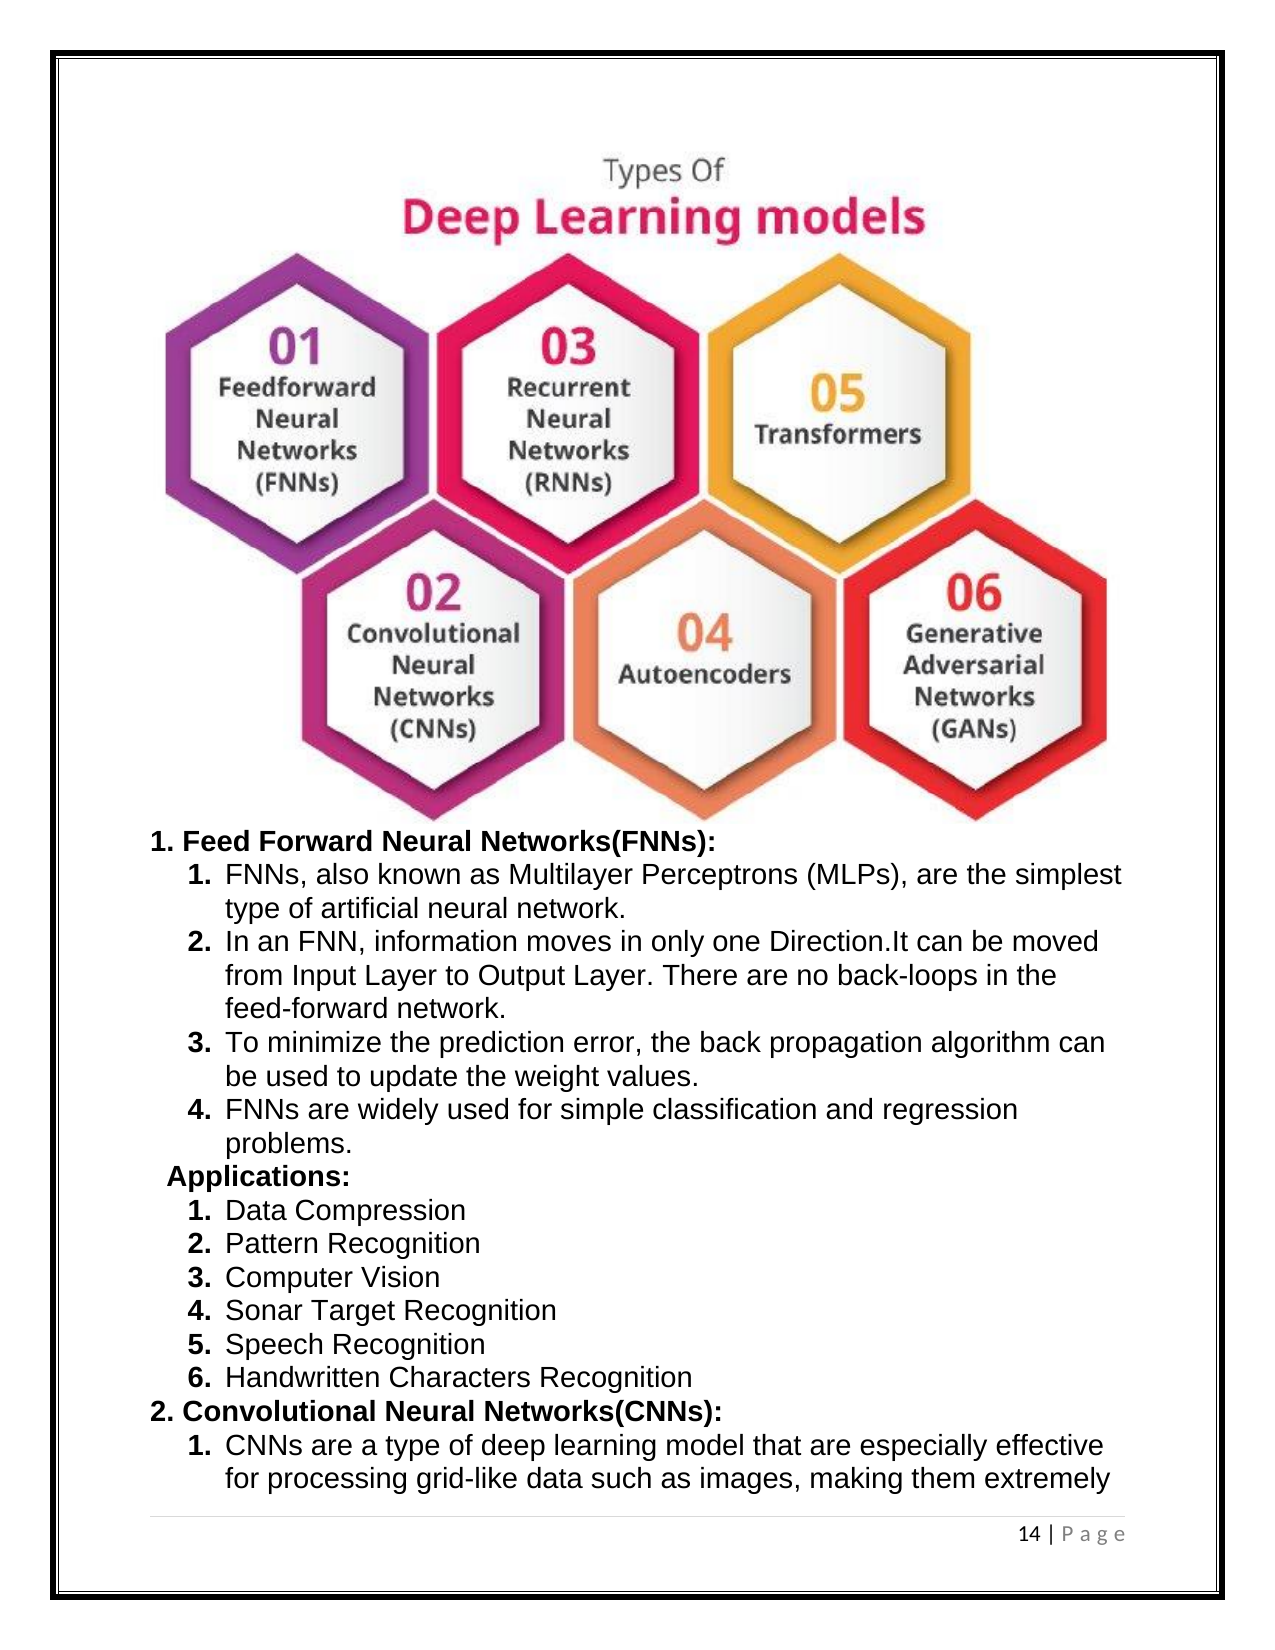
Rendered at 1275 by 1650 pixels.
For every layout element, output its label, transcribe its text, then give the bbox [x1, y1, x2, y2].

text 2. Convolutional Neural Networks(CNNs): [150, 1394, 1125, 1427]
list Handwritten Characters Recognition [187, 1360, 1125, 1394]
list Data Compression [187, 1193, 1125, 1226]
text 1. Feed Forward Neural Networks(FNNs): [150, 824, 1125, 857]
list Pattern Recognition [187, 1226, 1125, 1260]
picture [152, 150, 1128, 824]
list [187, 1427, 1125, 1494]
list To minimize the prediction error, the back propagation algorithm can be used to update the weight values. [187, 1025, 1125, 1092]
list Speech Recognition [187, 1327, 1125, 1360]
list Sonar Target Recognition [187, 1293, 1125, 1327]
list FNNs, also known as Multilayer Perceptrons (MLPs), are the simplest type of artificial neural network. [187, 857, 1125, 924]
list Computer Vision [187, 1260, 1125, 1293]
text Applications: [150, 1159, 1125, 1193]
list In an FNN, information moves in only one Direction.It can be moved from Input Layer to Output Layer. There are no back-loops in the feed-forward network. [187, 924, 1125, 1025]
list FNNs are widely used for simple classification and regression problems. [187, 1092, 1125, 1159]
